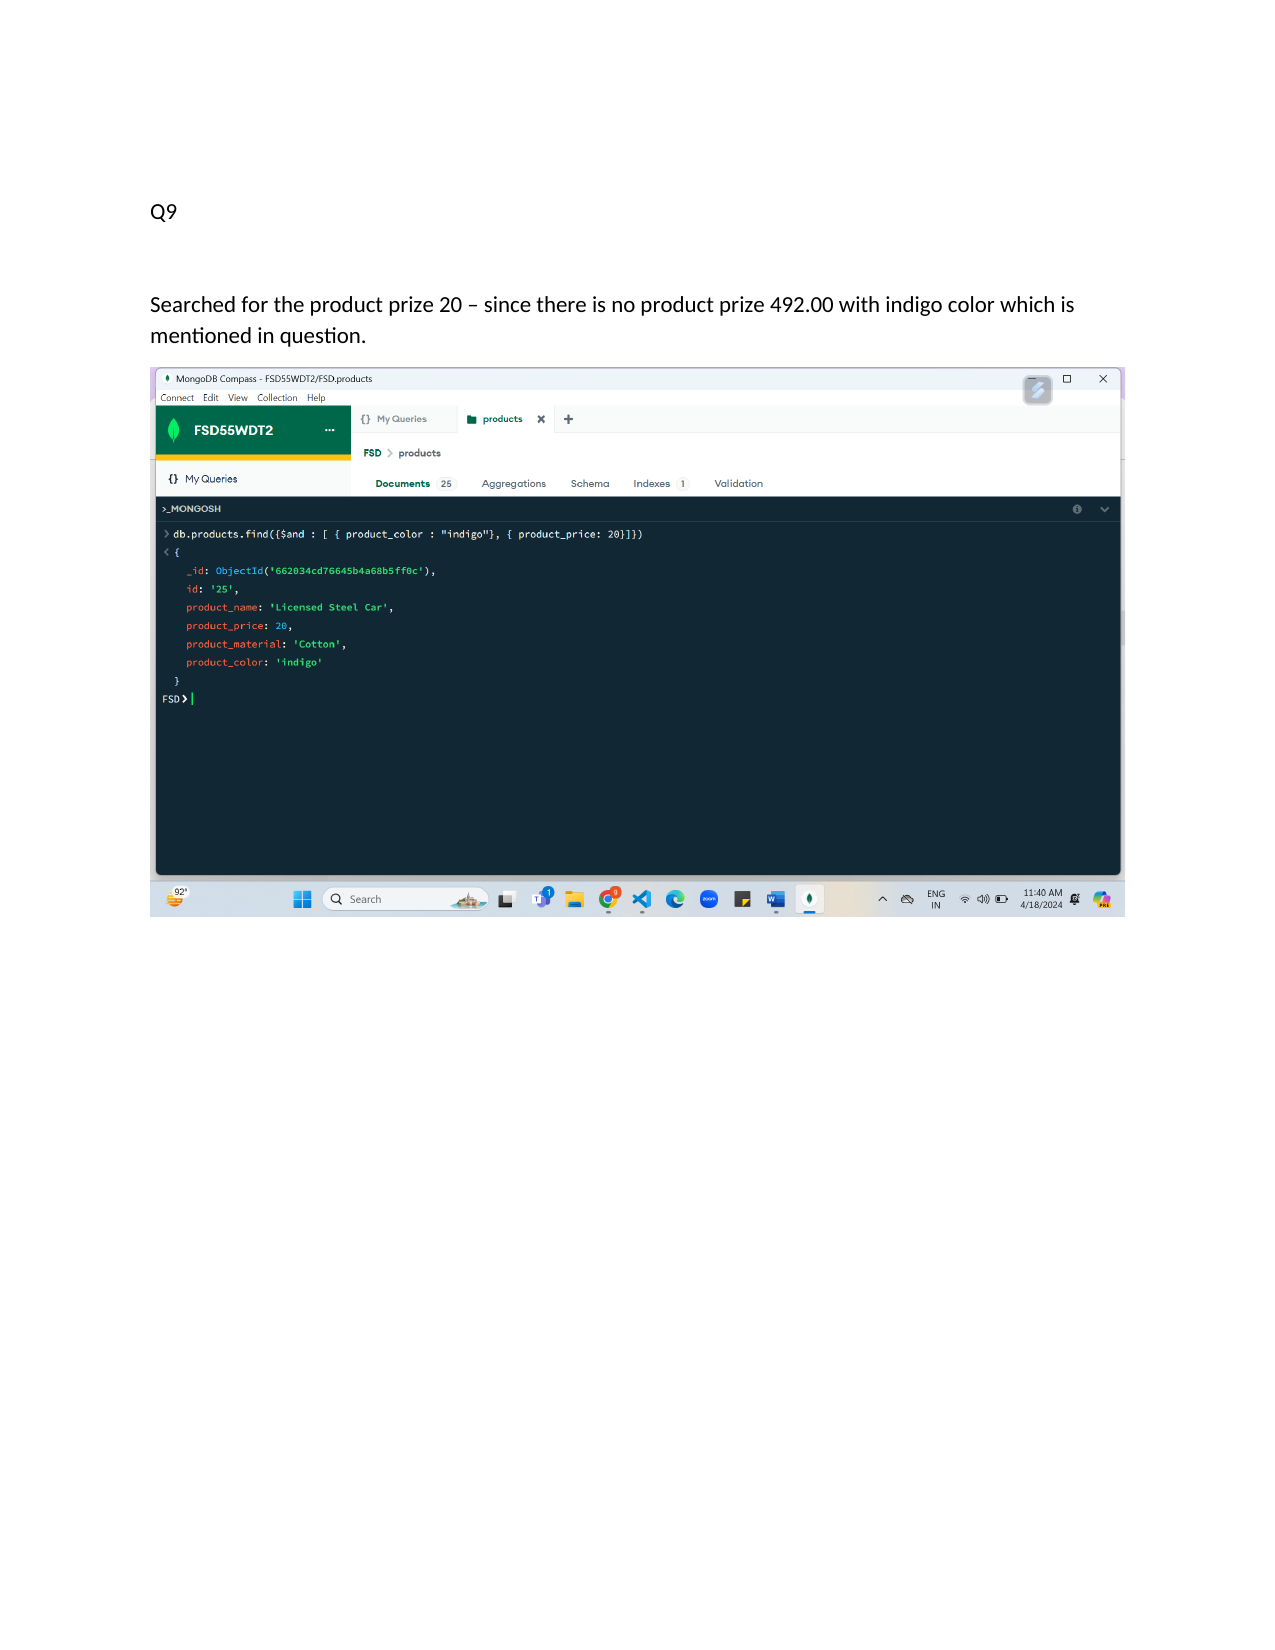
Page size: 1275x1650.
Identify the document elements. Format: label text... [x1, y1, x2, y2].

picture [150, 367, 1125, 917]
text Q9 [150, 197, 1125, 225]
text Searched for the product prize 20 – since there is no product prize 492.00 with indigo color which is mentioned in question. [150, 291, 1125, 349]
